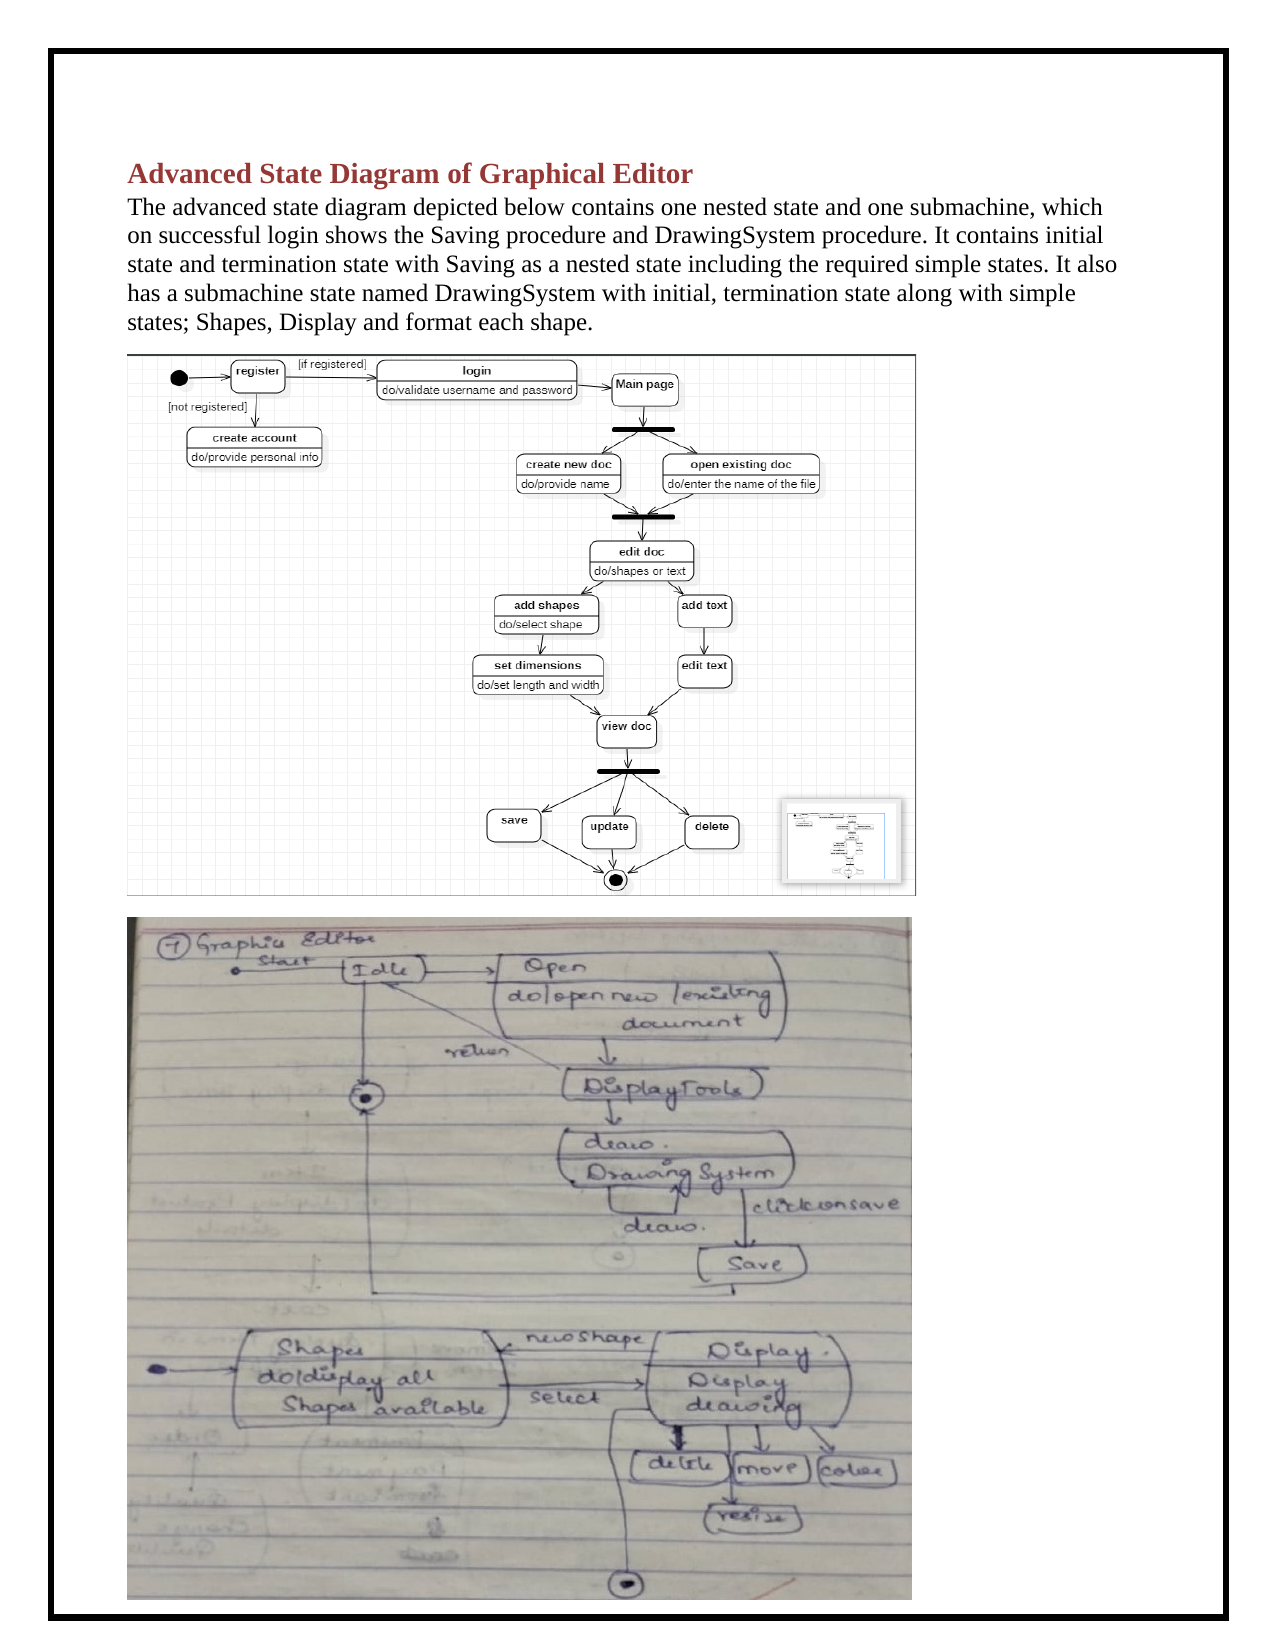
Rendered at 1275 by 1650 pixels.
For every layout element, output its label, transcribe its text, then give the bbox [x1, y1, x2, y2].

text has a submachine state named DrawingSystem with initial, termination state along with simple [127, 278, 1137, 307]
text Advanced State Diagram of Graphical Editor [127, 156, 986, 190]
text The advanced state diagram depicted below contains one nested state and one submachine, which [127, 192, 1137, 221]
picture [127, 354, 917, 896]
picture [127, 917, 912, 1600]
text states; Shapes, Display and format each shape. [127, 307, 1137, 336]
text on successful login shows the Saving procedure and DrawingSystem procedure. It contains initial [127, 221, 1137, 249]
text state and termination state with Saving as a nested state including the required simple states. It also [127, 249, 1137, 278]
